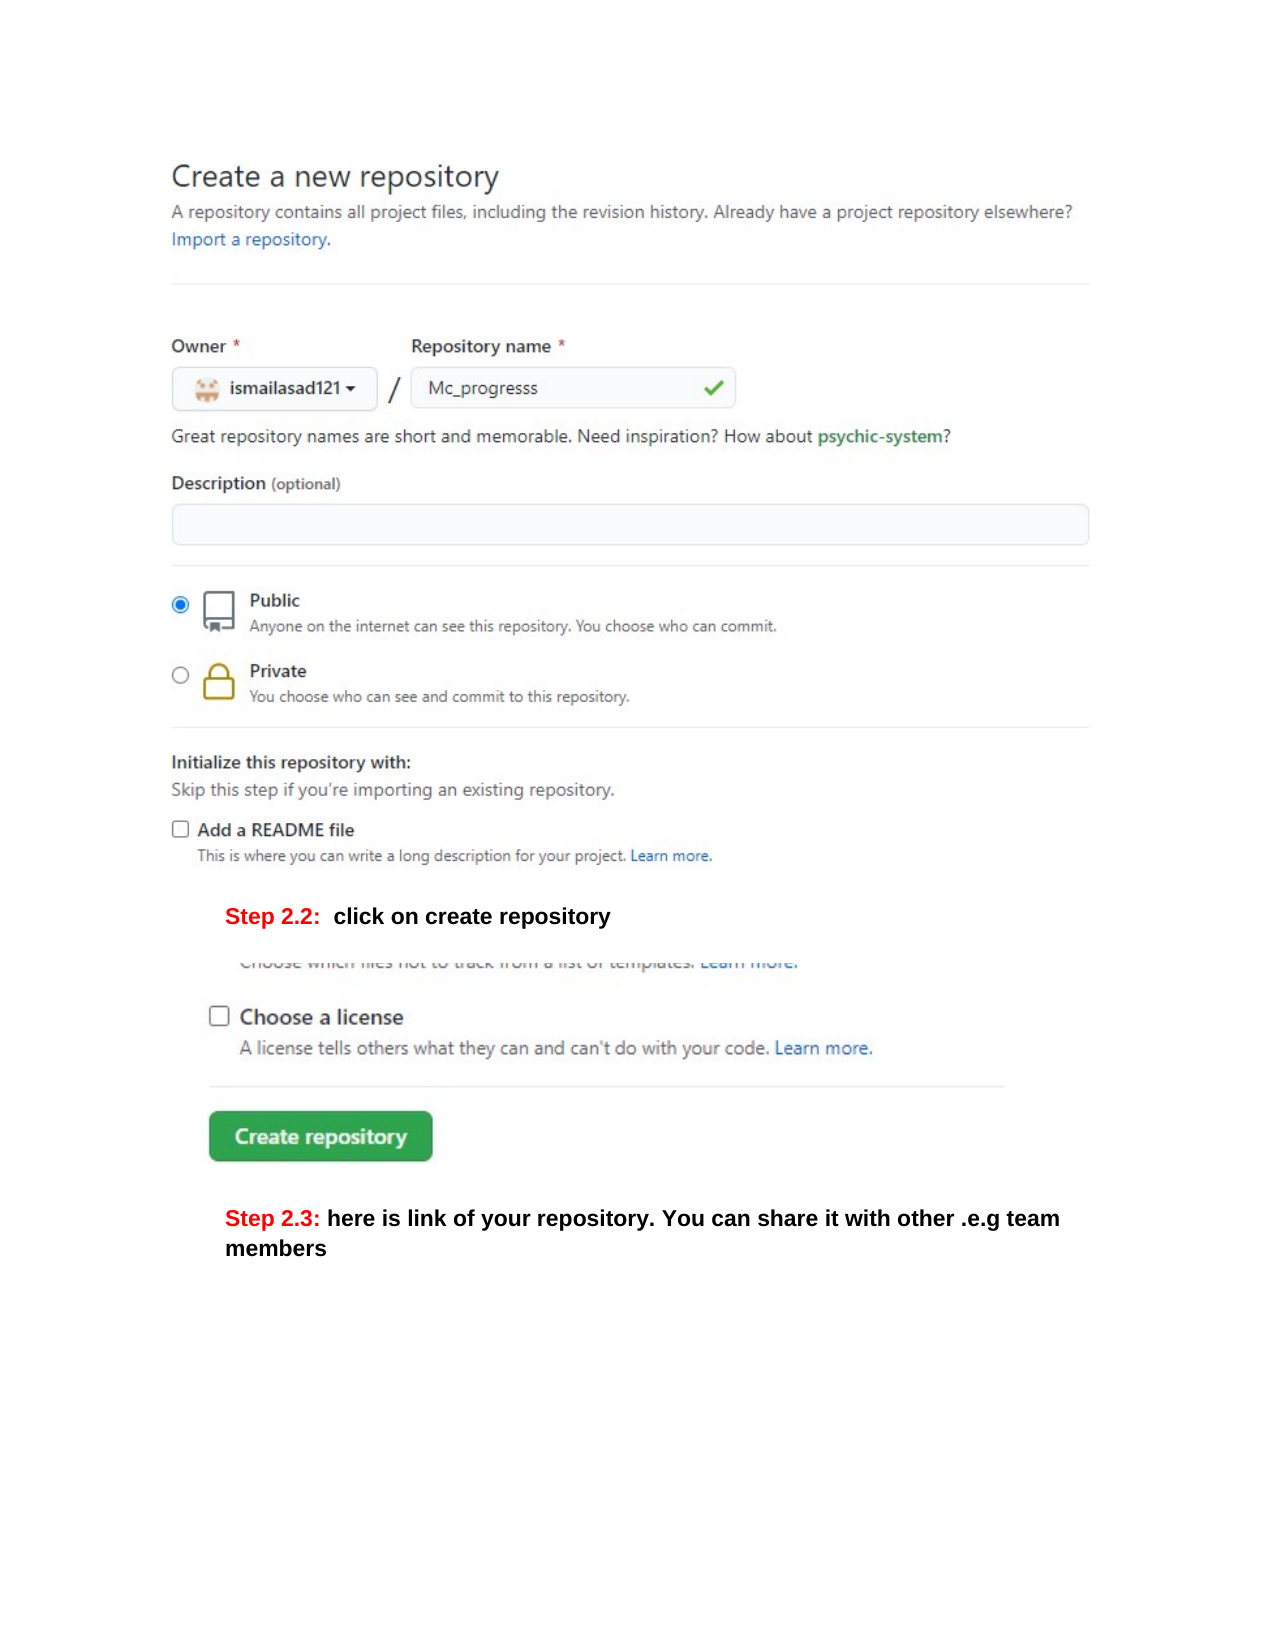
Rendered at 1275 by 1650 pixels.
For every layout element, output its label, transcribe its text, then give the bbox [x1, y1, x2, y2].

picture [150, 963, 1005, 1171]
text Step 2.2: click on create repository [150, 903, 1125, 929]
text Step 2.3: here is link of your repository. You can share it with other .e.g team members [225, 1205, 1125, 1261]
picture [150, 150, 1125, 869]
